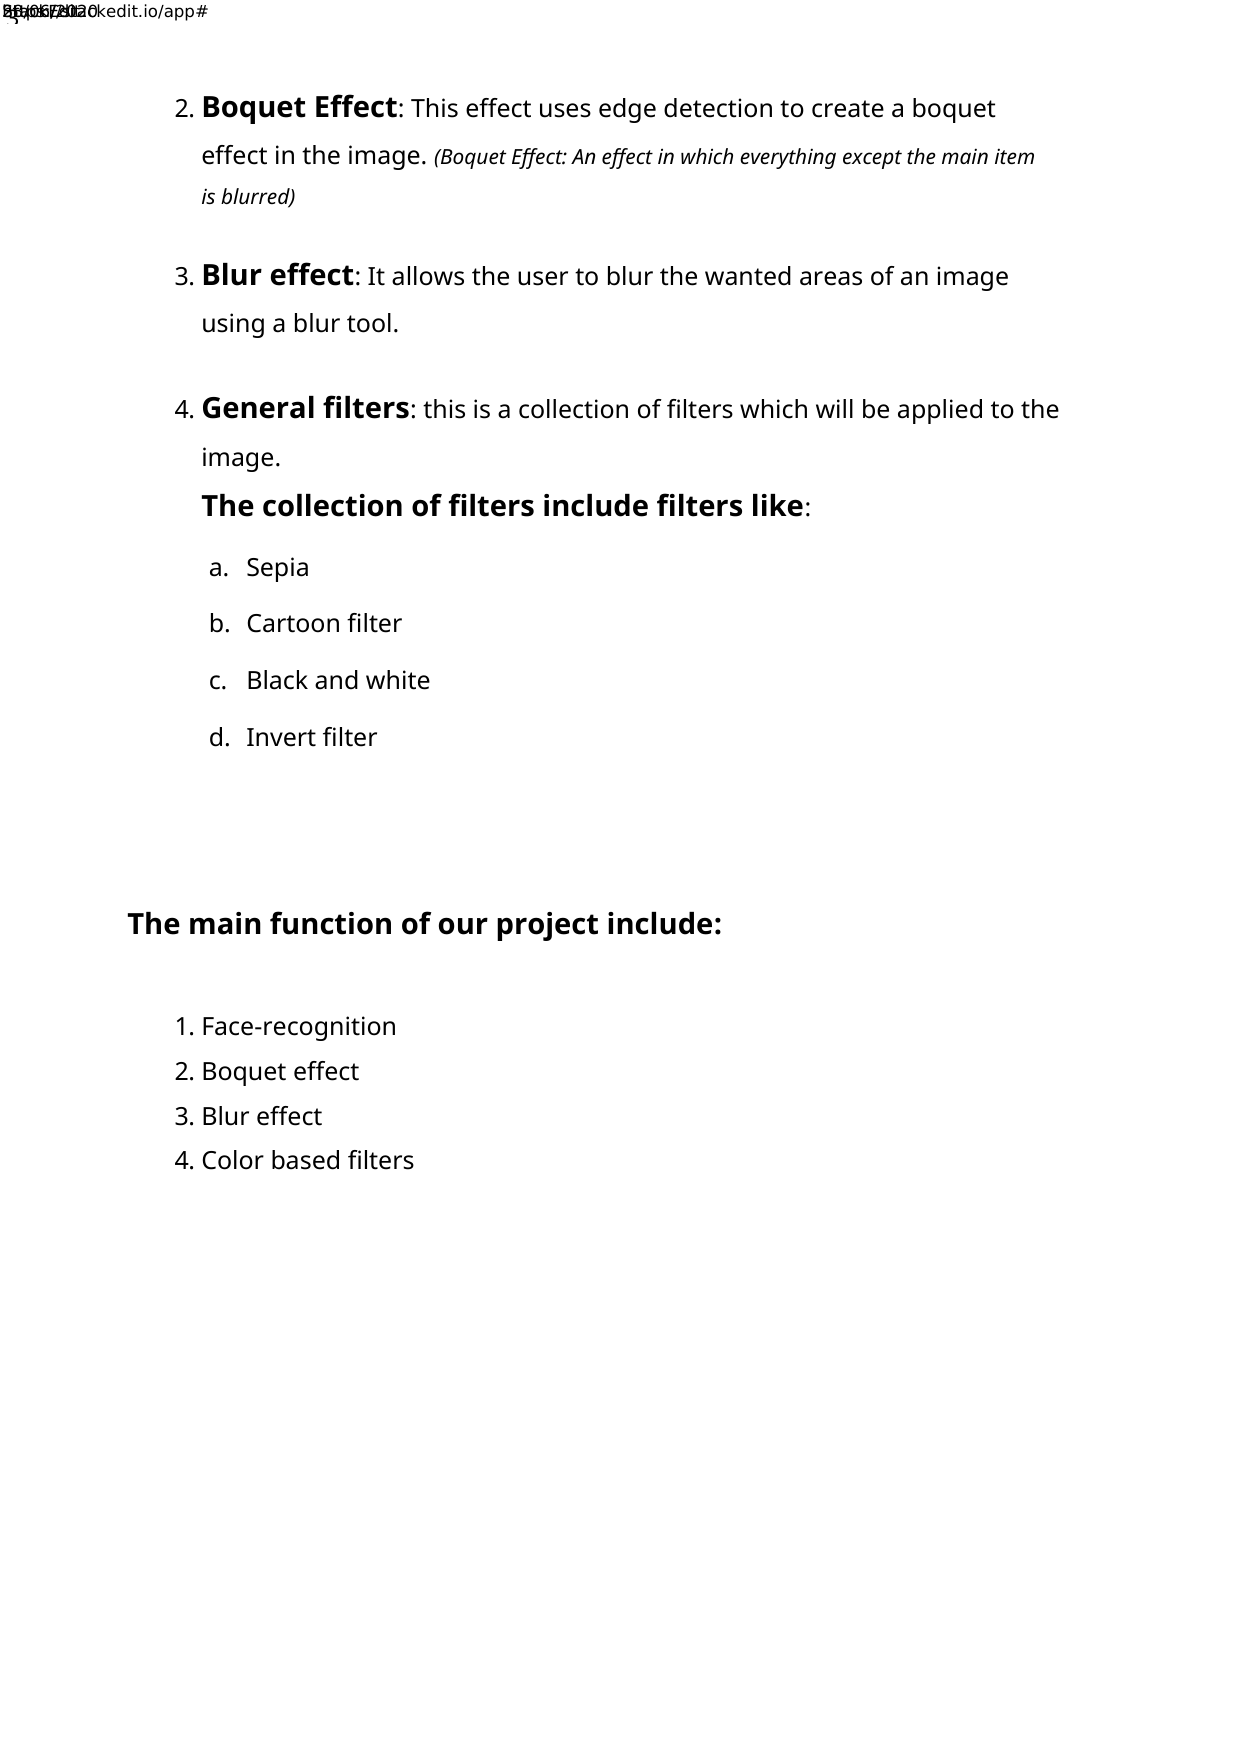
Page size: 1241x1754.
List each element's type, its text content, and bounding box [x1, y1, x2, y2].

list Cartoon filter [208, 606, 1063, 640]
list The main function of our project include: [127, 903, 1115, 943]
list Boquet Effect: This effect uses edge detection to create a boquet effect in the image. (Boquet Effect: An effect in which everything except the main item is blurred) [174, 86, 1054, 210]
text The collection of filters include filters like: [201, 485, 1063, 525]
list Face-recognition [174, 1009, 1115, 1043]
list Invert filter [208, 719, 1063, 753]
list Black and white [208, 663, 1063, 697]
list General filters: this is a collection of filters which will be applied to the image. [174, 388, 1063, 473]
list Sepia [208, 549, 1063, 583]
list Color based filters [174, 1143, 1115, 1177]
list Blur effect: It allows the user to blur the wanted areas of an image using a blur tool. [174, 254, 1052, 340]
list Blur effect [174, 1098, 1115, 1132]
list Boquet effect [174, 1053, 1115, 1087]
